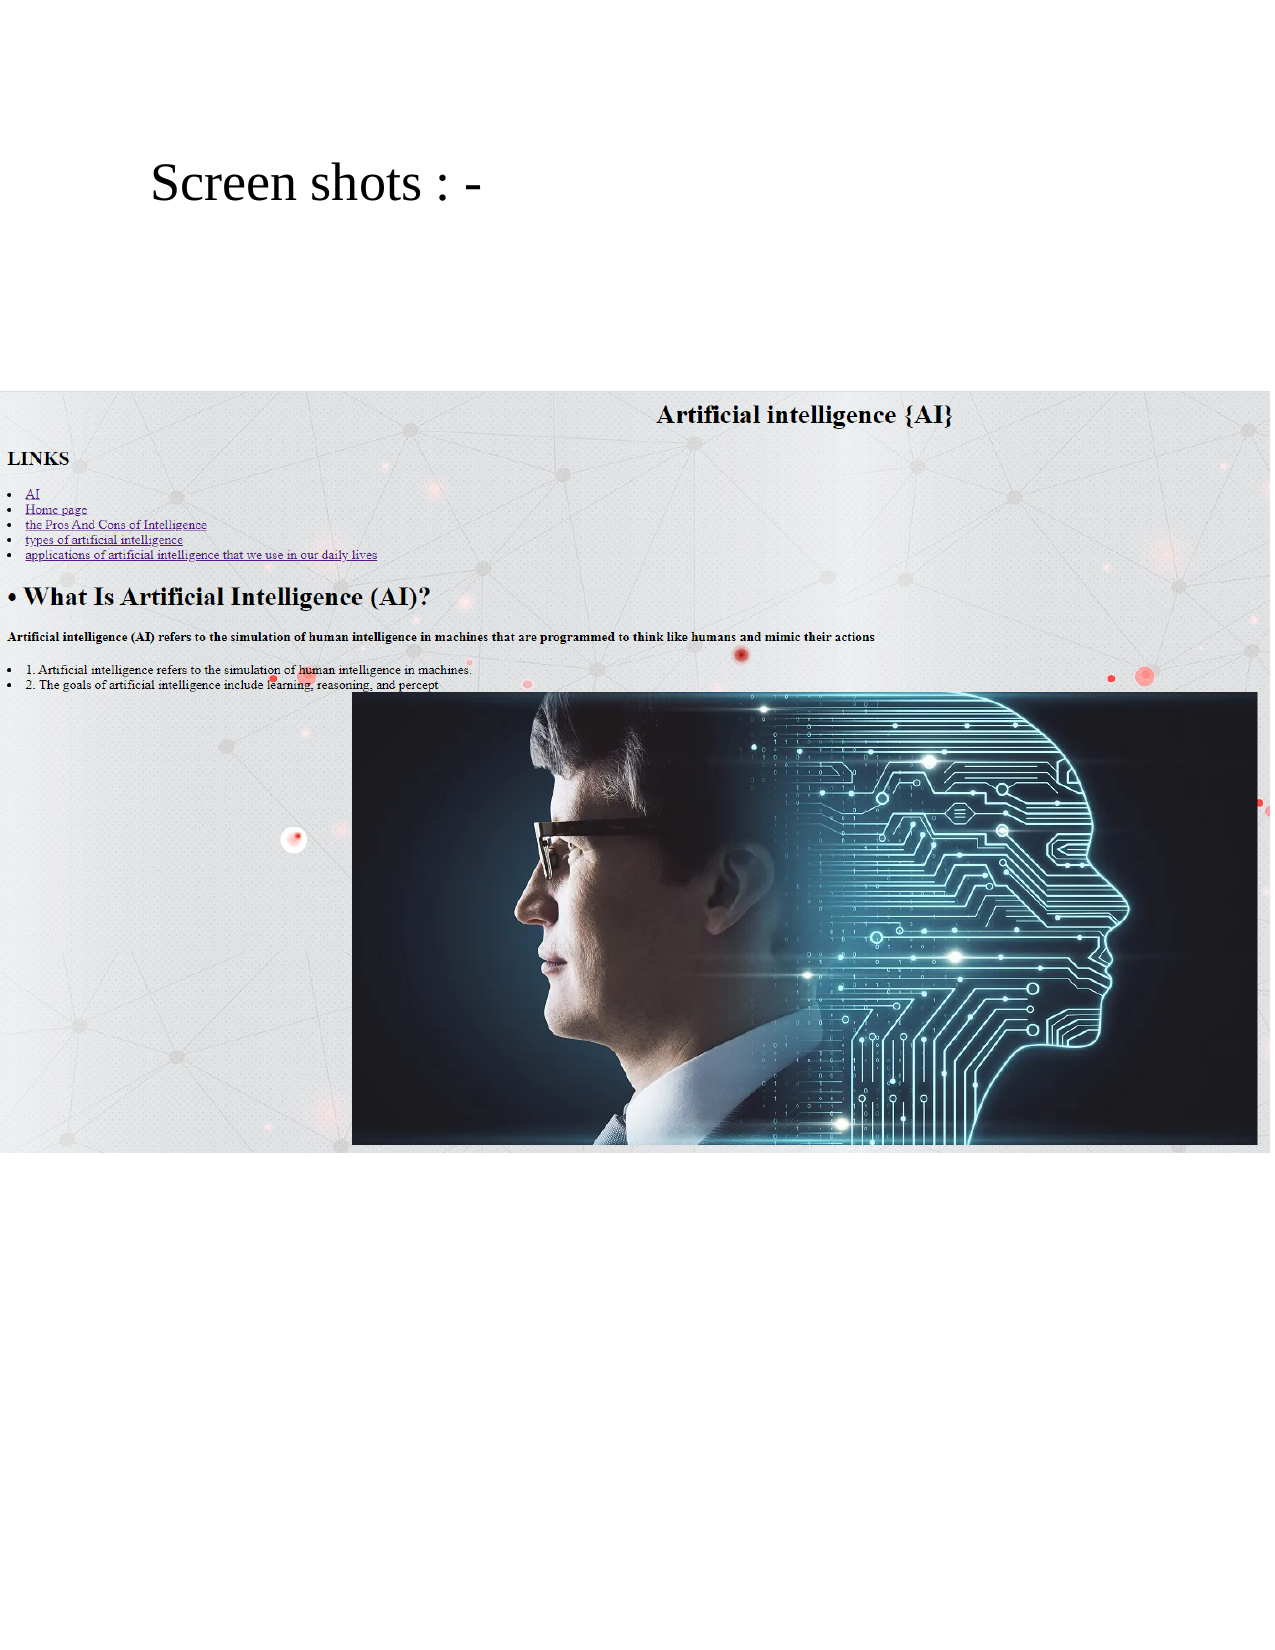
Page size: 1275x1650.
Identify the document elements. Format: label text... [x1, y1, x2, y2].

picture [0, 387, 1271, 1153]
text Screen shots : - [150, 150, 1125, 212]
